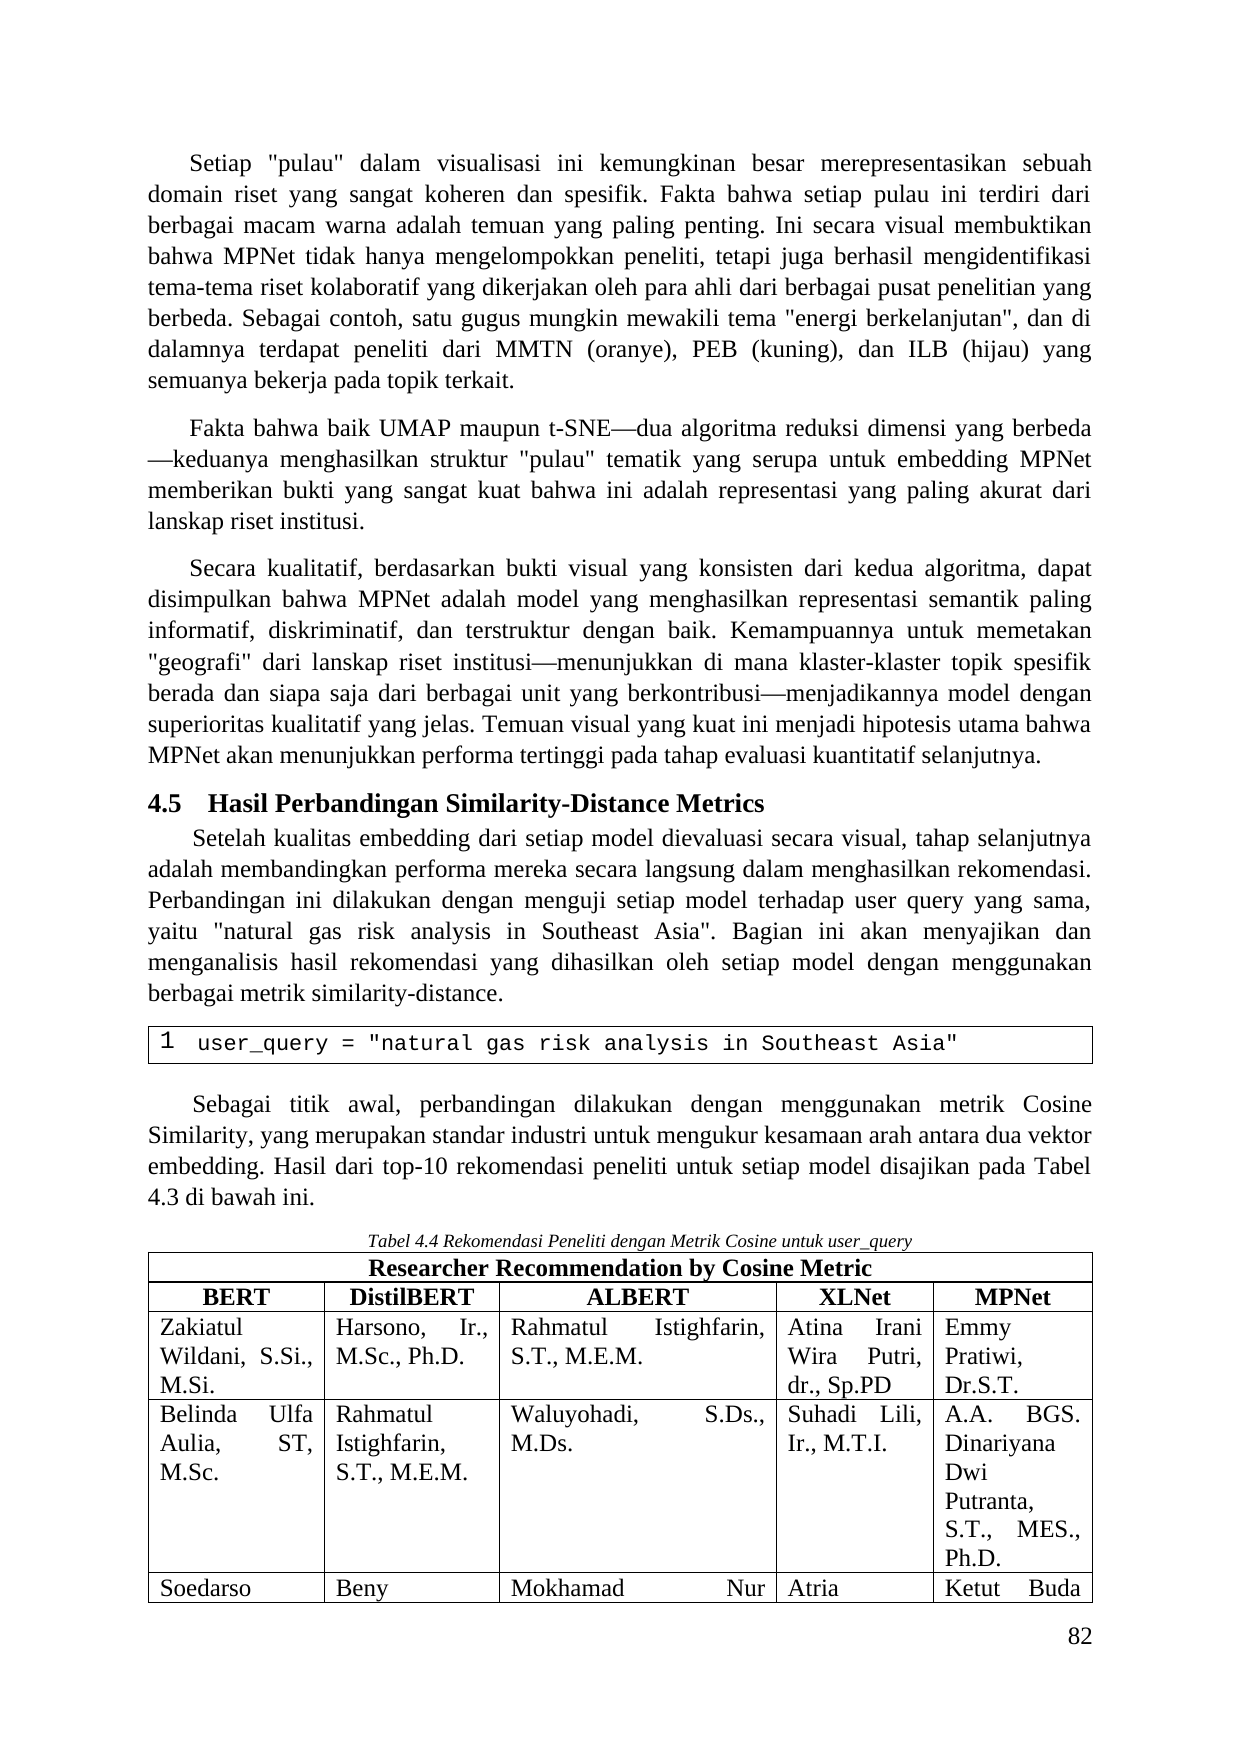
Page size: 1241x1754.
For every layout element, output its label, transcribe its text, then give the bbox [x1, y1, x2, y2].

table_cell Rahmatul Istighfarin, S.T., M.E.M. [325, 1400, 499, 1572]
table_header Researcher Recommendation by Cosine Metric [149, 1253, 1092, 1281]
table_cell Rahmatul Istighfarin, S.T., M.E.M. [500, 1312, 776, 1398]
table_cell ALBERT [500, 1283, 776, 1311]
table_cell MPNet [934, 1283, 1092, 1311]
table_header 1 [149, 1027, 186, 1063]
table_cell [777, 1573, 933, 1602]
table_cell Emmy Pratiwi, Dr.S.T. [934, 1312, 1092, 1398]
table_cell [500, 1573, 776, 1602]
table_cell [149, 1573, 324, 1602]
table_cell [325, 1573, 499, 1602]
table_cell Waluyohadi, S.Ds., M.Ds. [500, 1400, 776, 1572]
table_cell A.A. BGS. Dinariyana Dwi Putranta, S.T., MES., Ph.D. [934, 1400, 1092, 1572]
text Sebagai titik awal, perbandingan dilakukan dengan menggunakan metrik Cosine Similarity, yang merupakan standar industri untuk mengukur kesamaan arah antara dua vektor embedding. Hasil dari top-10 rekomendasi peneliti untuk setiap model disajikan pada Tabel 4.3 di bawah ini. [148, 1089, 1092, 1211]
text Secara kualitatif, berdasarkan bukti visual yang konsisten dari kedua algoritma, dapat disimpulkan bahwa MPNet adalah model yang menghasilkan representasi semantik paling informatif, diskriminatif, dan terstruktur dengan baik. Kemampuannya untuk memetakan "geografi" dari lanskap riset institusi—menunjukkan di mana klaster-klaster topik spesifik berada dan siapa saja dari berbagai unit yang berkontribusi—menjadikannya model dengan superioritas kualitatif yang jelas. Temuan visual yang kuat ini menjadi hipotesis utama bahwa MPNet akan menunjukkan performa tertinggi pada tahap evaluasi kuantitatif selanjutnya. [148, 553, 1092, 768]
table_cell Belinda Ulfa Aulia, ST, M.Sc. [149, 1400, 324, 1572]
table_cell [934, 1573, 1092, 1602]
table_cell Zakiatul Wildani, S.Si., M.Si. [149, 1312, 324, 1398]
table_cell XLNet [777, 1283, 933, 1311]
table_cell Suhadi Lili, Ir., M.T.I. [777, 1400, 933, 1572]
table_cell DistilBERT [325, 1283, 499, 1311]
table_cell Atina Irani Wira Putri, dr., Sp.PD [777, 1312, 933, 1398]
table_cell BERT [149, 1283, 324, 1311]
subtitle Hasil Perbandingan Similarity-Distance Metrics [148, 787, 1092, 819]
table_cell Harsono, Ir., M.Sc., Ph.D. [325, 1312, 499, 1398]
text Setelah kualitas embedding dari setiap model dievaluasi secara visual, tahap selanjutnya adalah membandingkan performa mereka secara langsung dalam menghasilkan rekomendasi. Perbandingan ini dilakukan dengan menguji setiap model terhadap user query yang sama, yaitu "natural gas risk analysis in Southeast Asia". Bagian ini akan menyajikan dan menganalisis hasil rekomendasi yang dihasilkan oleh setiap model dengan menggunakan berbagai metrik similarity-distance. [148, 823, 1092, 1007]
text Fakta bahwa baik UMAP maupun t-SNE—dua algoritma reduksi dimensi yang berbeda—keduanya menghasilkan struktur "pulau" tematik yang serupa untuk embedding MPNet memberikan bukti yang sangat kuat bahwa ini adalah representasi yang paling akurat dari lanskap riset institusi. [148, 413, 1092, 534]
table_header user_query = "natural gas risk analysis in Southeast Asia" [186, 1027, 1092, 1063]
text Setiap "pulau" dalam visualisasi ini kemungkinan besar merepresentasikan sebuah domain riset yang sangat koheren dan spesifik. Fakta bahwa setiap pulau ini terdiri dari berbagai macam warna adalah temuan yang paling penting. Ini secara visual membuktikan bahwa MPNet tidak hanya mengelompokkan peneliti, tetapi juga berhasil mengidentifikasi tema-tema riset kolaboratif yang dikerjakan oleh para ahli dari berbagai pusat penelitian yang berbeda. Sebagai contoh, satu gugus mungkin mewakili tema "energi berkelanjutan", dan di dalamnya terdapat peneliti dari MMTN (oranye), PEB (kuning), dan ILB (hijau) yang semuanya bekerja pada topik terkait. [148, 148, 1092, 394]
